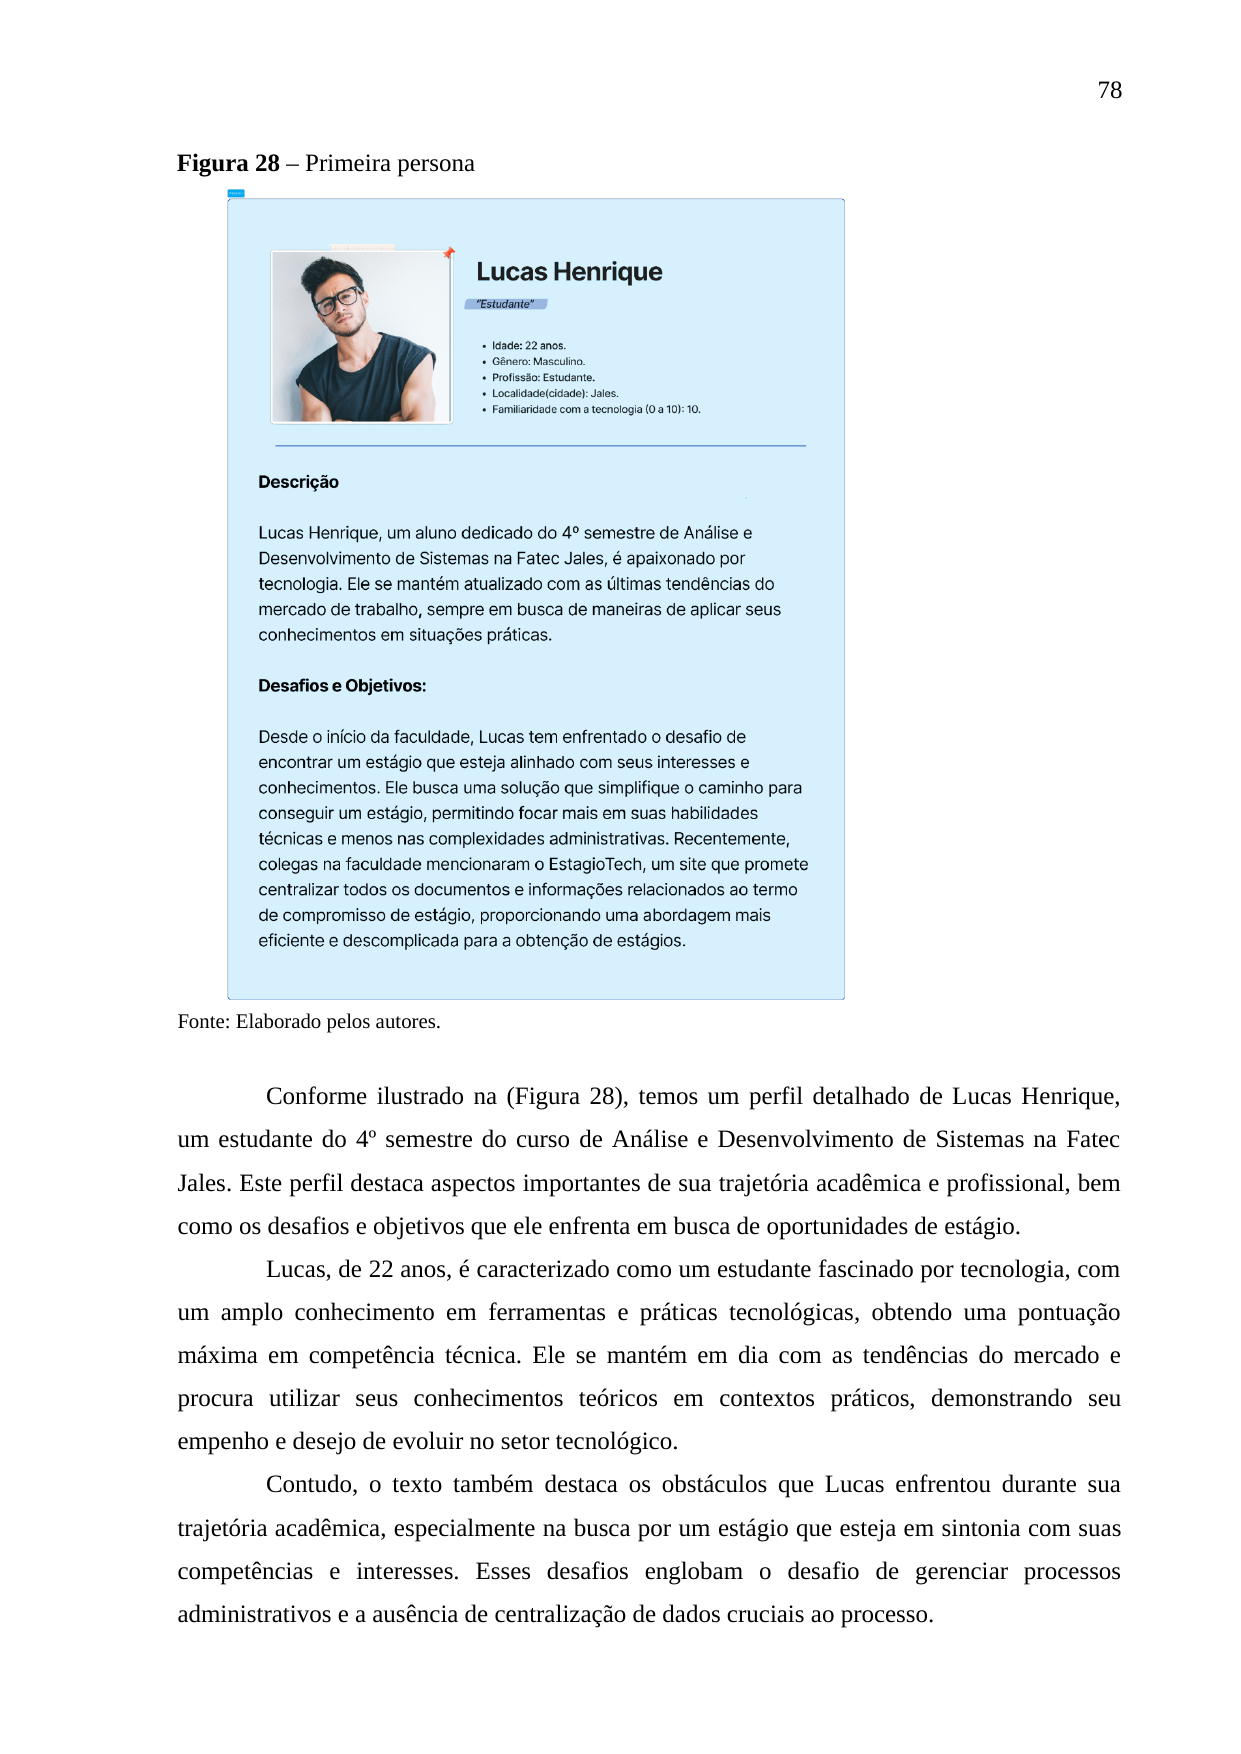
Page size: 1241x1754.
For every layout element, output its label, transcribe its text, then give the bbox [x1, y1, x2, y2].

picture [217, 190, 855, 1010]
text Contudo, o texto também destaca os obstáculos que Lucas enfrentou durante sua trajetória acadêmica, especialmente na busca por um estágio que esteja em sintonia com suas competências e interesses. Esses desafios englobam o desafio de gerenciar processos administrativos e a ausência de centralização de dados cruciais ao processo. [177, 1469, 1122, 1628]
text Conforme ilustrado na (Figura 28), temos um perfil detalhado de Lucas Henrique, um estudante do 4º semestre do curso de Análise e Desenvolvimento de Sistemas na Fatec Jales. Este perfil destaca aspectos importantes de sua trajetória acadêmica e profissional, bem como os desafios e objetivos que ele enfrenta em busca de oportunidades de estágio. [177, 1081, 1122, 1239]
text Lucas, de 22 anos, é caracterizado como um estudante fascinado por tecnologia, com um amplo conhecimento em ferramentas e práticas tecnológicas, obtendo uma pontuação máxima em competência técnica. Ele se mantém em dia com as tendências do mercado e procura utilizar seus conhecimentos teóricos em contextos práticos, demonstrando seu empenho e desejo de evoluir no setor tecnológico. [177, 1254, 1122, 1455]
